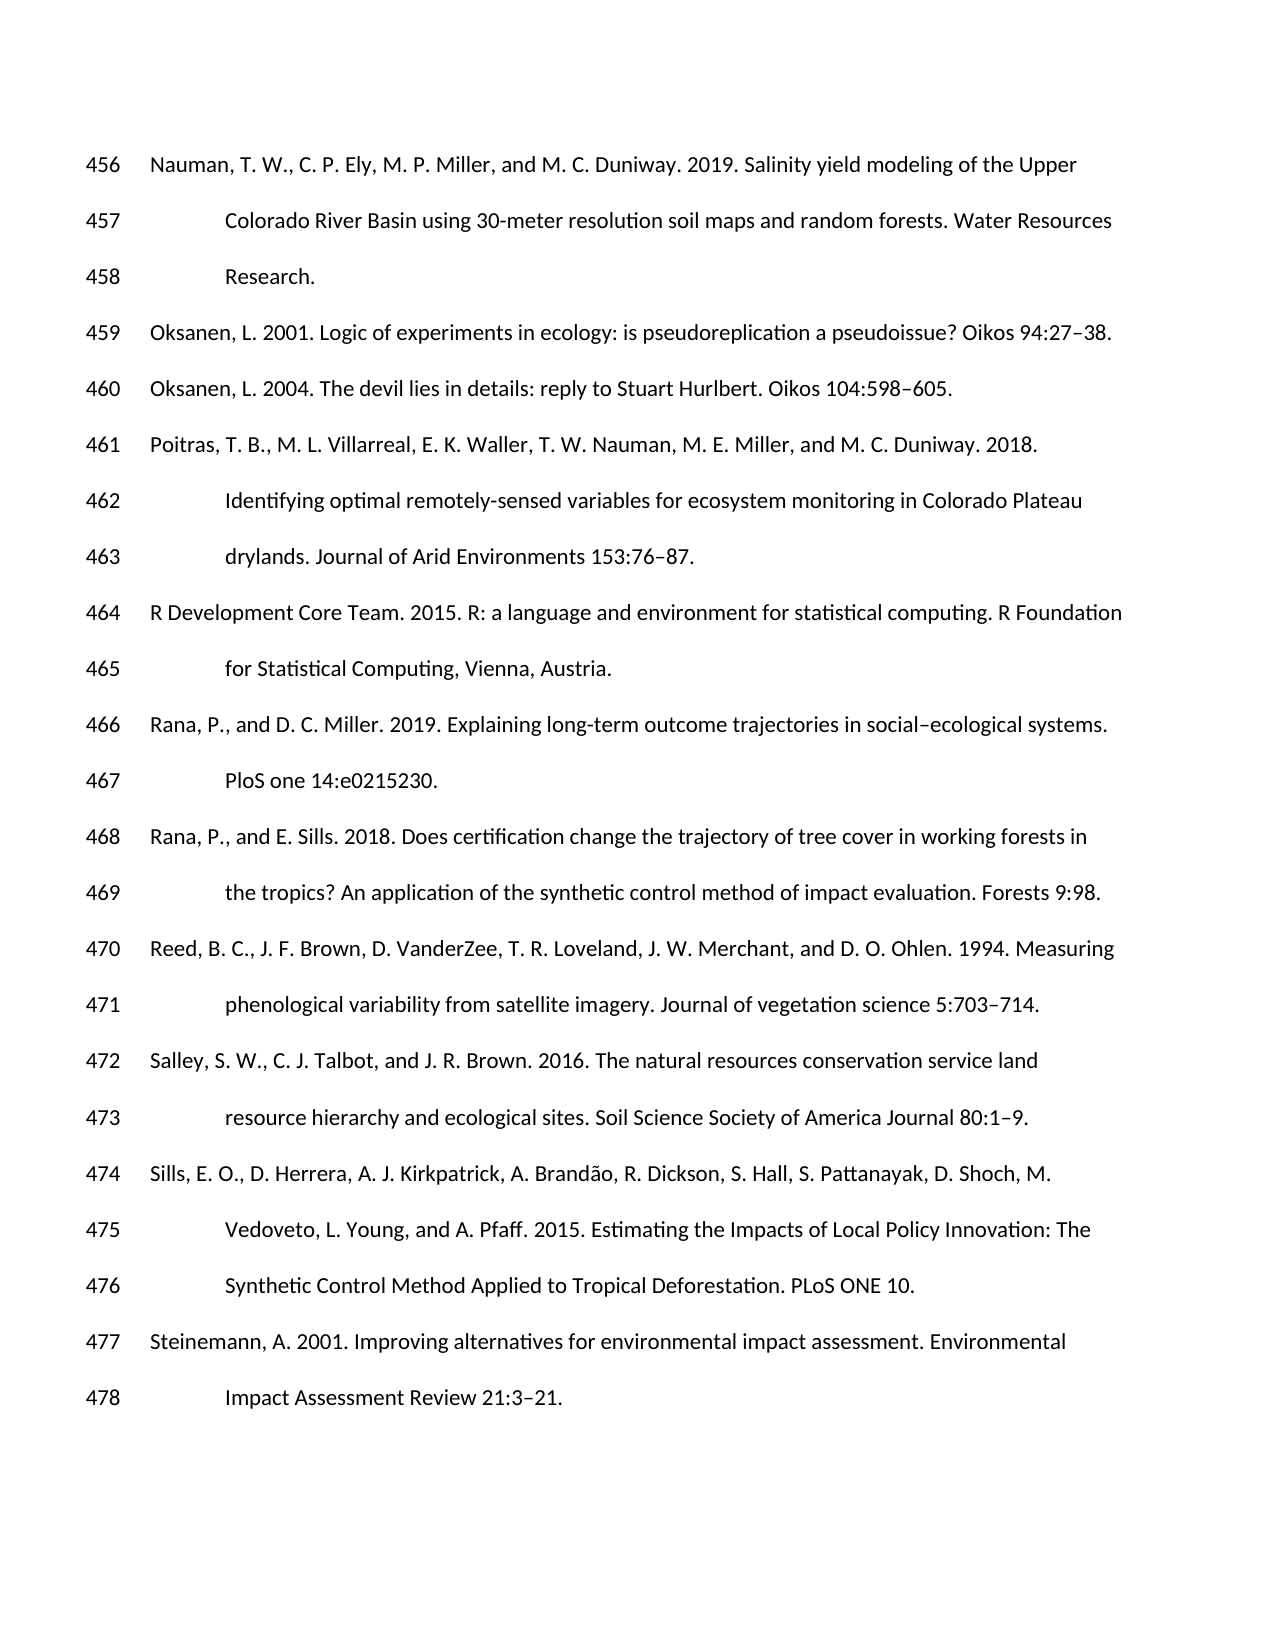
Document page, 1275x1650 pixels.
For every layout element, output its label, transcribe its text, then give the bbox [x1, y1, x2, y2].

text Rana, P., and D. C. Miller. 2019. Explaining long-term outcome trajectories in social–ecological systems. PloS one 14:e0215230. [150, 710, 1125, 794]
text Poitras, T. B., M. L. Villarreal, E. K. Waller, T. W. Nauman, M. E. Miller, and M. C. Duniway. 2018. Identifying optimal remotely-sensed variables for ecosystem monitoring in Colorado Plateau drylands. Journal of Arid Environments 153:76–87. [150, 430, 1125, 570]
text Salley, S. W., C. J. Talbot, and J. R. Brown. 2016. The natural resources conservation service land resource hierarchy and ecological sites. Soil Science Society of America Journal 80:1–9. [150, 1047, 1125, 1131]
text Reed, B. C., J. F. Brown, D. VanderZee, T. R. Loveland, J. W. Merchant, and D. O. Ohlen. 1994. Measuring phenological variability from satellite imagery. Journal of vegetation science 5:703–714. [150, 934, 1125, 1019]
text Steinemann, A. 2001. Improving alternatives for environmental impact assessment. Environmental Impact Assessment Review 21:3–21. [150, 1327, 1125, 1411]
text Sills, E. O., D. Herrera, A. J. Kirkpatrick, A. Brandão, R. Dickson, S. Hall, S. Pattanayak, D. Shoch, M. Vedoveto, L. Young, and A. Pfaff. 2015. Estimating the Impacts of Local Policy Innovation: The Synthetic Control Method Applied to Tropical Deforestation. PLoS ONE 10. [150, 1159, 1125, 1299]
text R Development Core Team. 2015. R: a language and environment for statistical computing. R Foundation for Statistical Computing, Vienna, Austria. [150, 598, 1125, 682]
text Rana, P., and E. Sills. 2018. Does certification change the trajectory of tree cover in working forests in the tropics? An application of the synthetic control method of impact evaluation. Forests 9:98. [150, 822, 1125, 907]
text Nauman, T. W., C. P. Ely, M. P. Miller, and M. C. Duniway. 2019. Salinity yield modeling of the Upper Colorado River Basin using 30-meter resolution soil maps and random forests. Water Resources Research. [150, 150, 1125, 290]
text Oksanen, L. 2004. The devil lies in details: reply to Stuart Hurlbert. Oikos 104:598–605. [150, 374, 1125, 402]
text Oksanen, L. 2001. Logic of experiments in ecology: is pseudoreplication a pseudoissue? Oikos 94:27–38. [150, 318, 1125, 346]
